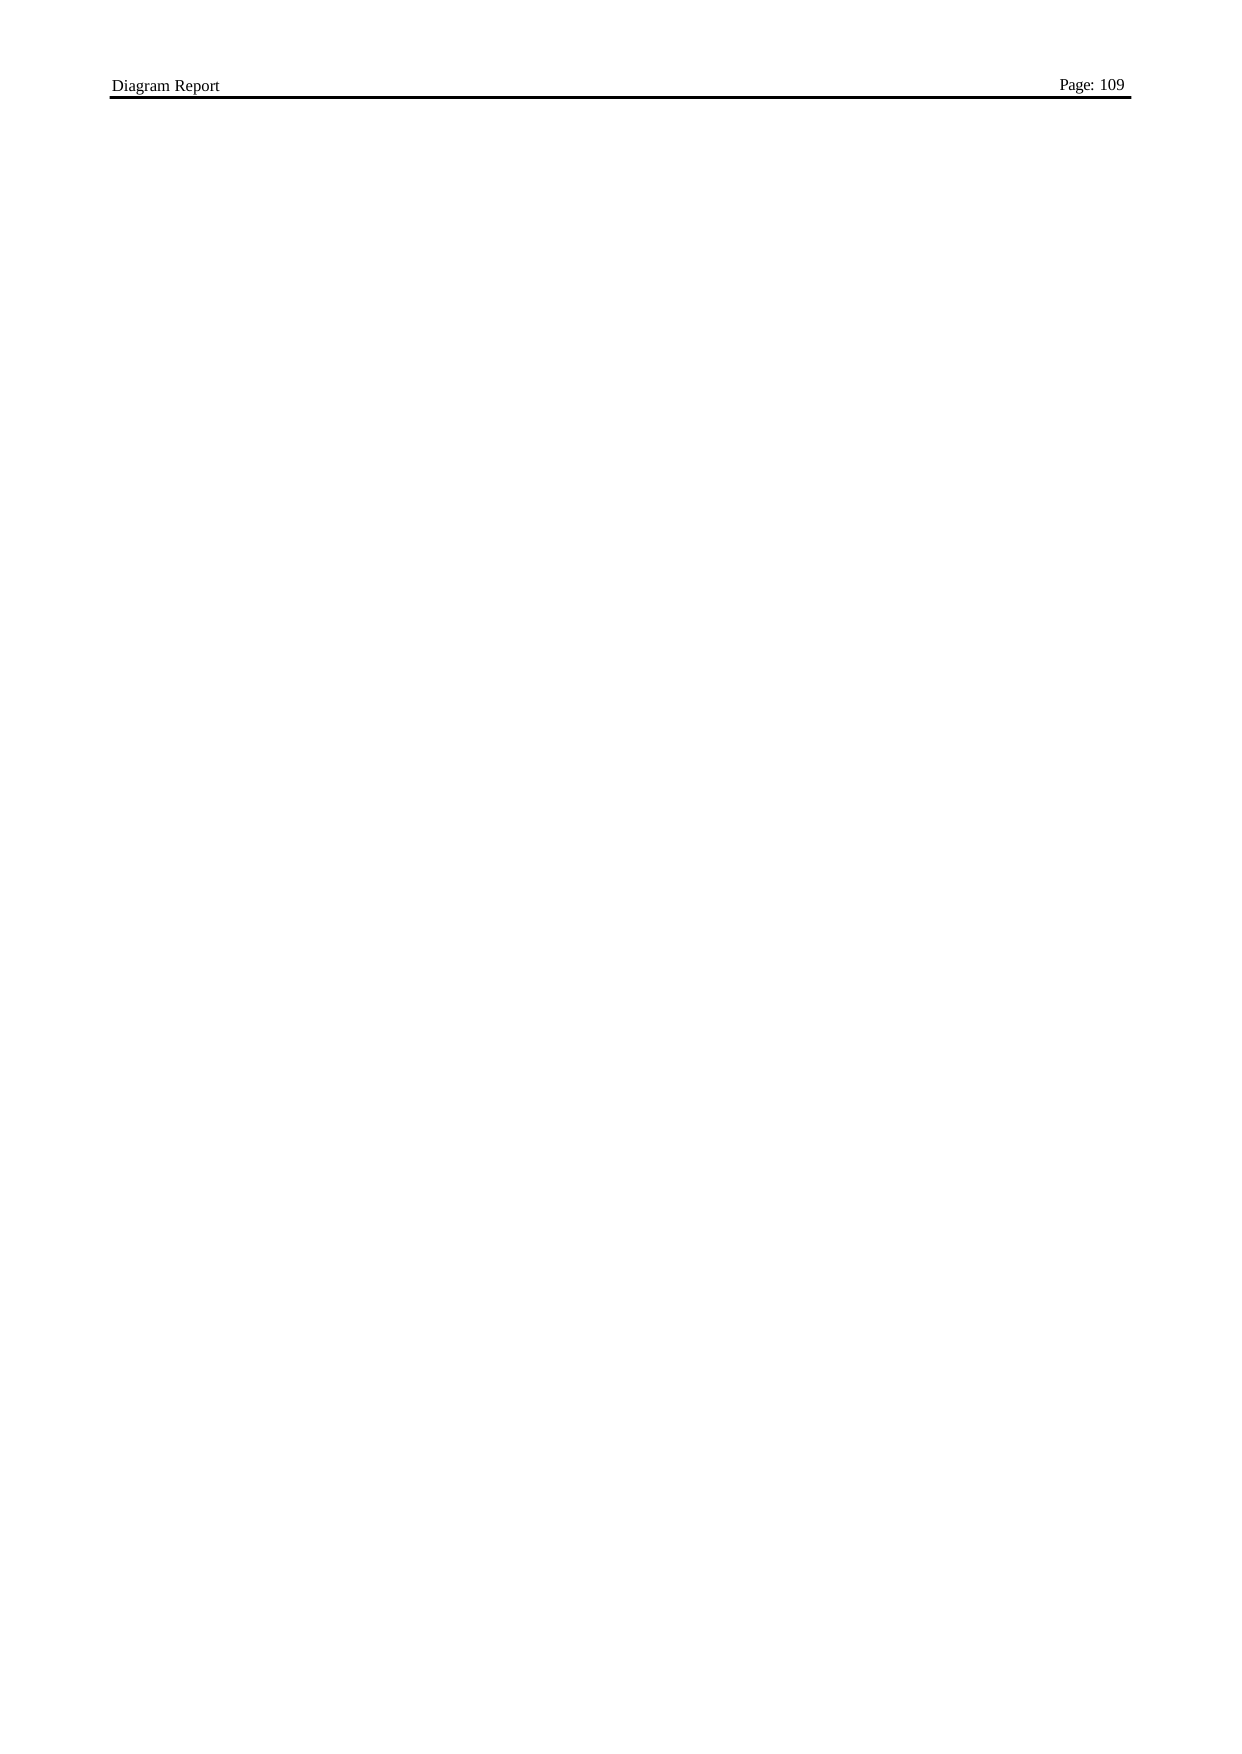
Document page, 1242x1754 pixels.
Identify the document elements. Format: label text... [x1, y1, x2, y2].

text Diagram Report [112, 79, 1133, 94]
